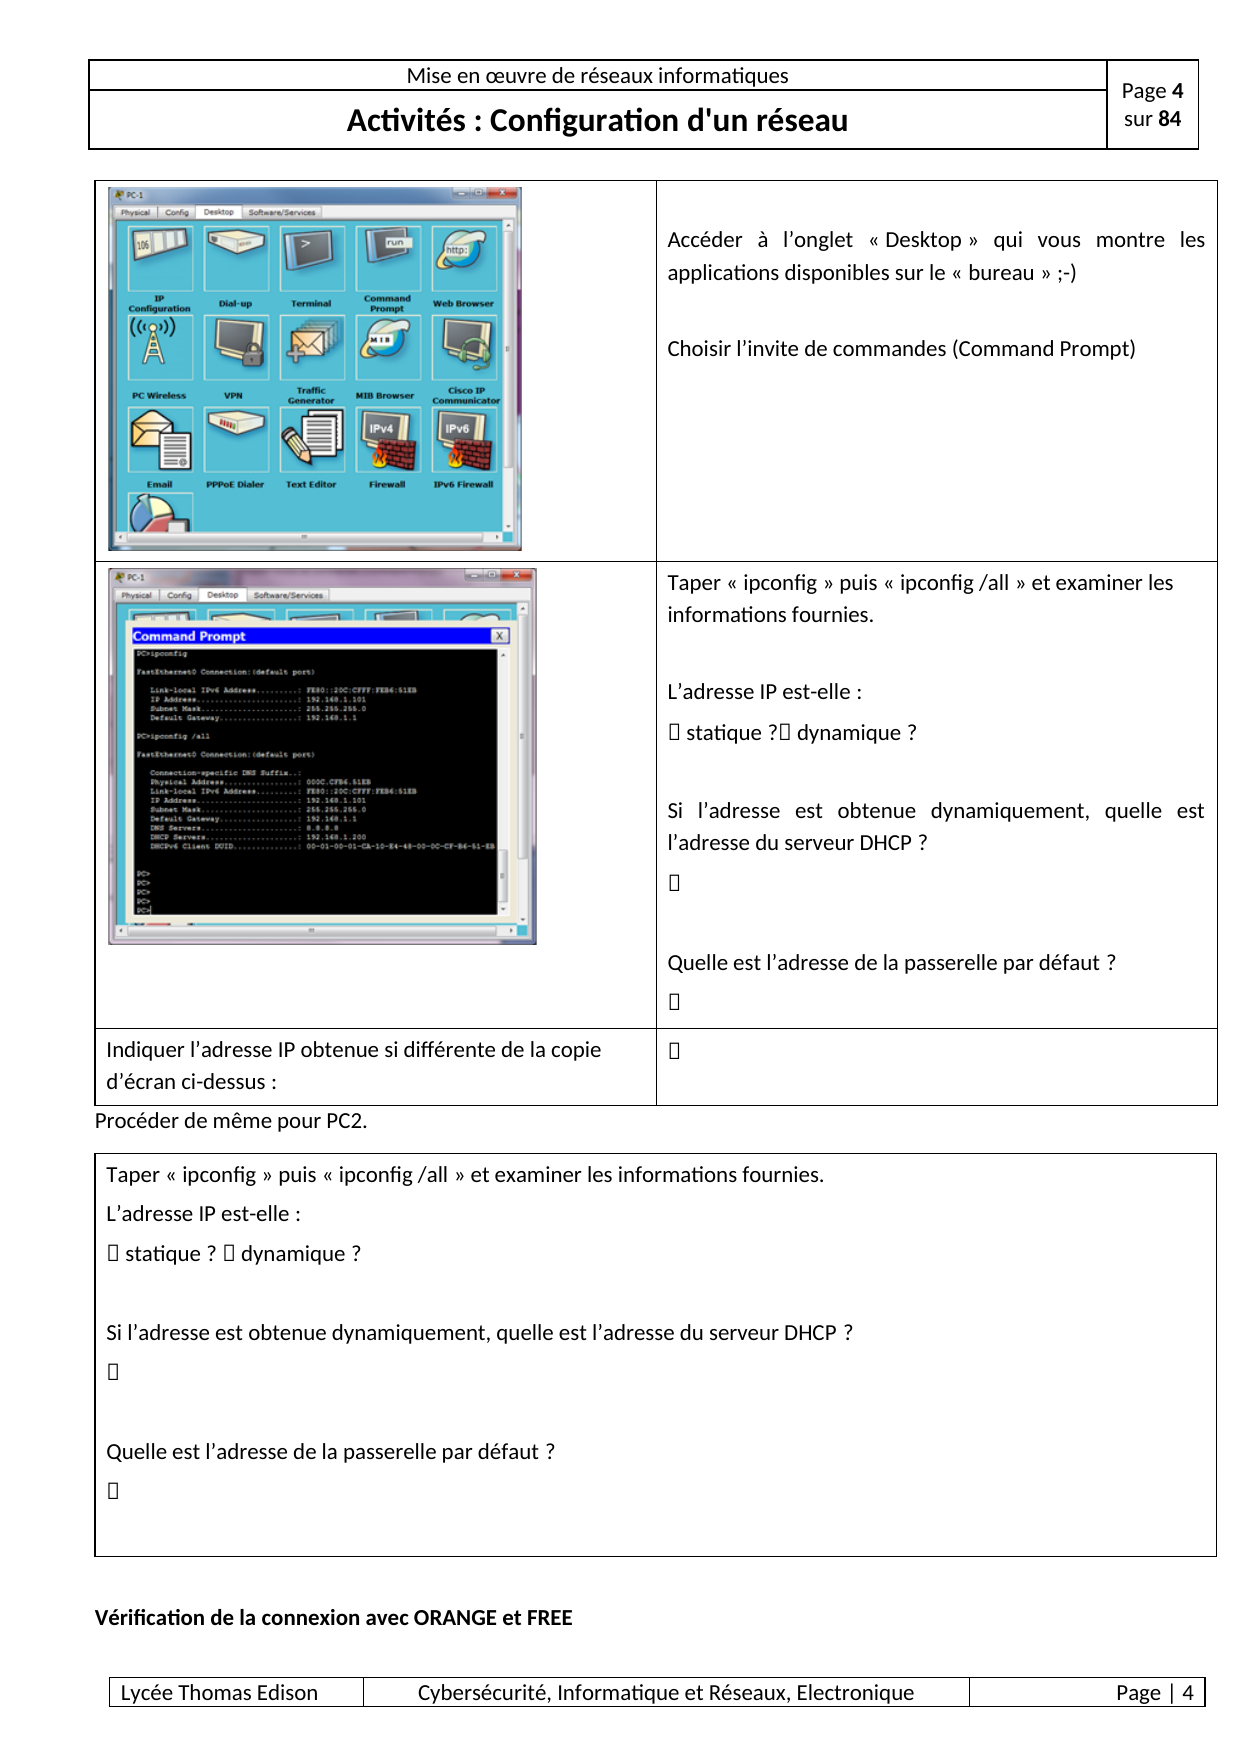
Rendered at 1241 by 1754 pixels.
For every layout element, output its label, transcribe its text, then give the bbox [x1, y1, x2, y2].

table_cell [96, 181, 656, 561]
table_cell Accéder à l’onglet « Desktop » qui vous montre les applications disponibles sur le « bureau » ;-) Choisir l’invite de commandes (Command Prompt) [657, 181, 1217, 561]
picture [106, 187, 523, 551]
picture [106, 568, 538, 945]
text Vérification de la connexion avec ORANGE et FREE [94, 1603, 1193, 1631]
table_cell  [657, 1029, 1217, 1105]
table_cell Taper « ipconfig » puis « ipconfig /all » et examiner les informations fournies. L’adresse IP est-elle :  statique ? dynamique ? Si l’adresse est obtenue dynamiquement, quelle est l’adresse du serveur DHCP ?  Quelle est l’adresse de la passerelle par défaut ?  [657, 562, 1217, 1027]
table_cell Indiquer l’adresse IP obtenue si différente de la copie d’écran ci-dessus : [96, 1029, 656, 1105]
table_cell [96, 562, 656, 1027]
text Procéder de même pour PC2. [94, 1106, 1193, 1134]
table_header Taper « ipconfig » puis « ipconfig /all » et examiner les informations fournies. L’adresse IP est-elle :  statique ?  dynamique ? Si l’adresse est obtenue dynamiquement, quelle est l’adresse du serveur DHCP ?  Quelle est l’adresse de la passerelle par défaut ?  [96, 1154, 1216, 1556]
